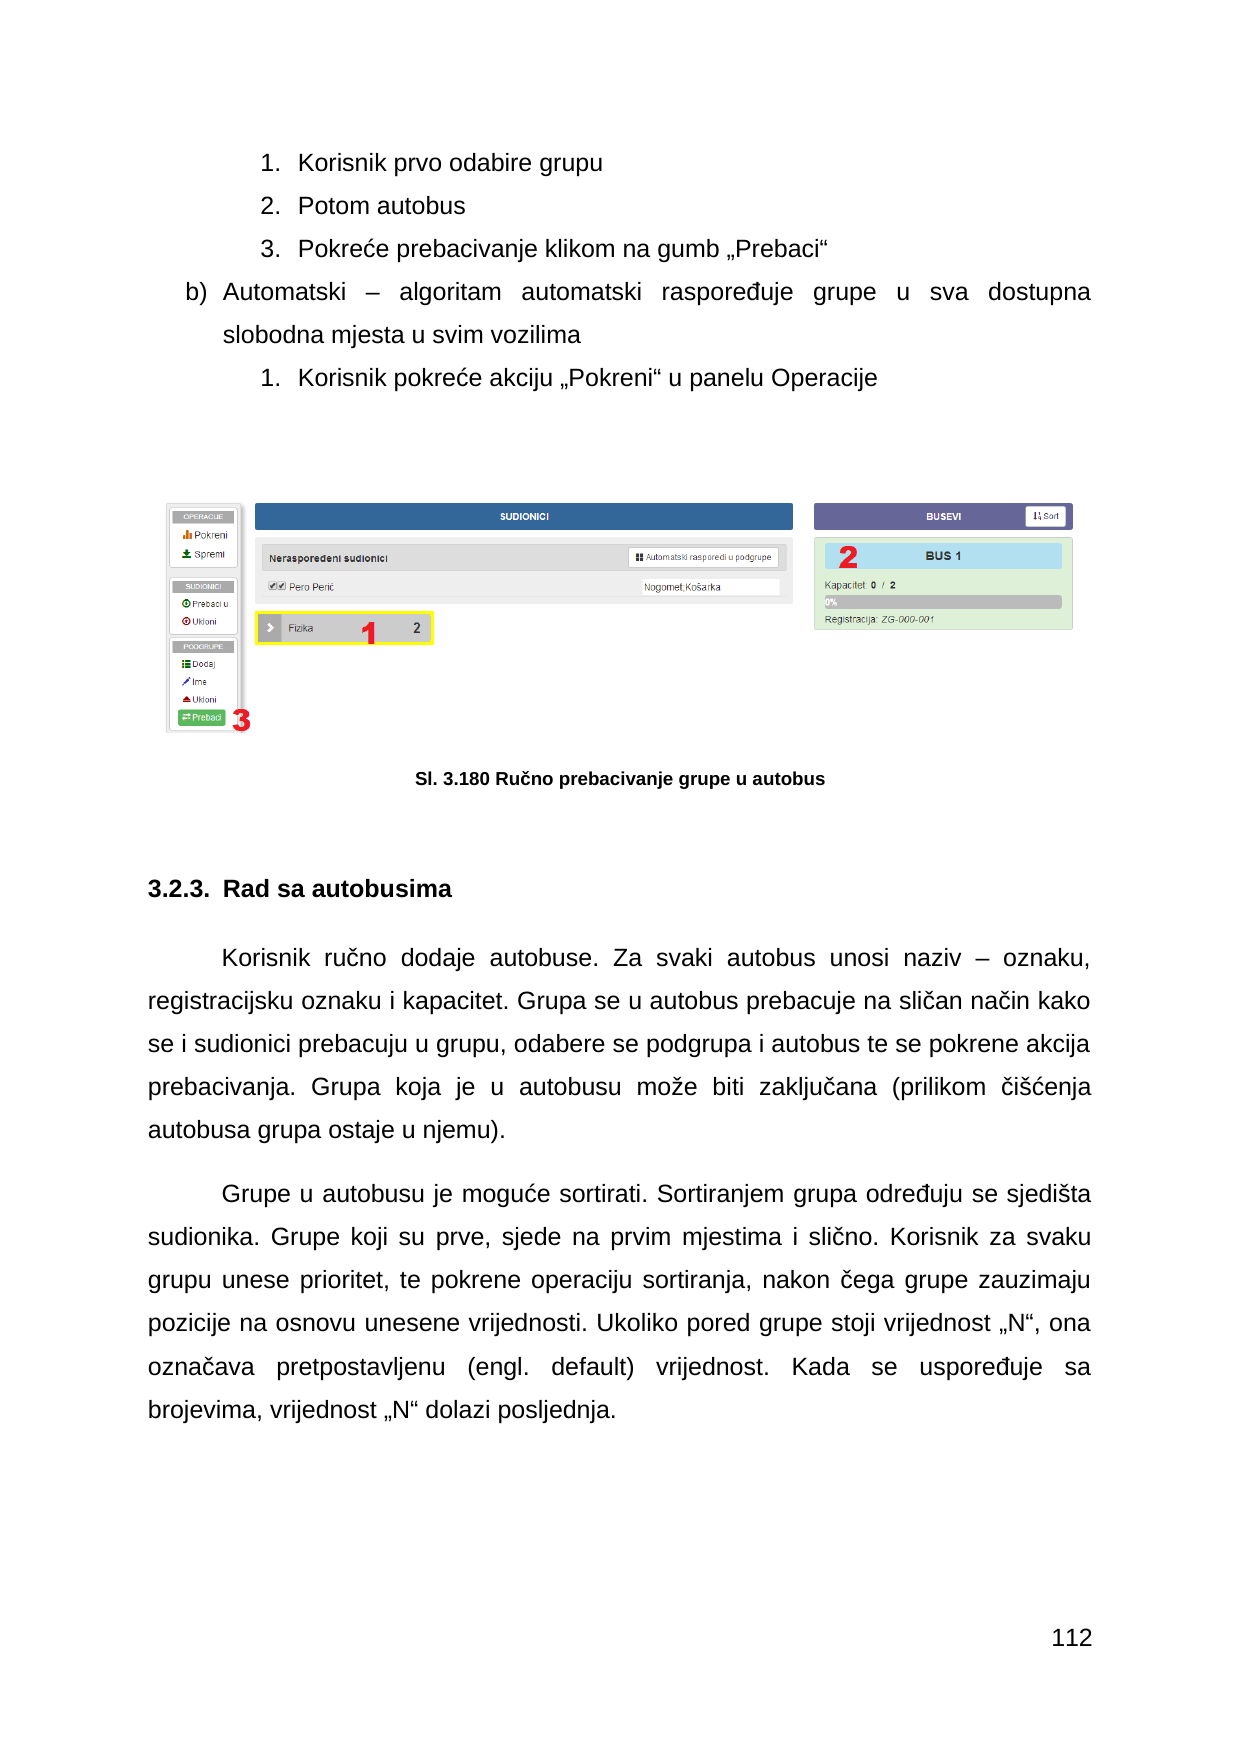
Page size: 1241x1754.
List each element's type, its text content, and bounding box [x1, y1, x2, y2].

subtitle Rad sa autobusima [148, 874, 1093, 903]
list Potom autobus [260, 191, 1093, 219]
list Korisnik prvo odabire grupu [260, 148, 1093, 176]
list Pokreće prebacivanje klikom na gumb „Prebaci“ [260, 234, 1093, 263]
picture [162, 495, 1078, 733]
text Grupe u autobusu je moguće sortirati. Sortiranjem grupa određuju se sjedišta sudionika. Grupe koji su prve, sjede na prvim mjestima i slično. Korisnik za svaku grupu unese prioritet, te pokrene operaciju sortiranja, nakon čega grupe zauzimaju pozicije na osnovu unesene vrijednosti. Ukoliko pored grupe stoji vrijednost „N“, ona označava pretpostavljenu (engl. default) vrijednost. Kada se uspoređuje sa brojevima, vrijednost „N“ dolazi posljednja. [148, 1179, 1093, 1423]
list Korisnik pokreće akciju „Pokreni“ u panelu Operacije [260, 363, 1093, 392]
text Korisnik ručno dodaje autobuse. Za svaki autobus unosi naziv – oznaku, registracijsku oznaku i kapacitet. Grupa se u autobus prebacuje na sličan način kako se i sudionici prebacuju u grupu, odabere se podgrupa i autobus te se pokrene akcija prebacivanja. Grupa koja je u autobusu može biti zaključana (prilikom čišćenja autobusa grupa ostaje u njemu). [148, 942, 1093, 1144]
list Automatski – algoritam automatski raspoređuje grupe u sva dostupna slobodna mjesta u svim vozilima [185, 277, 1093, 349]
